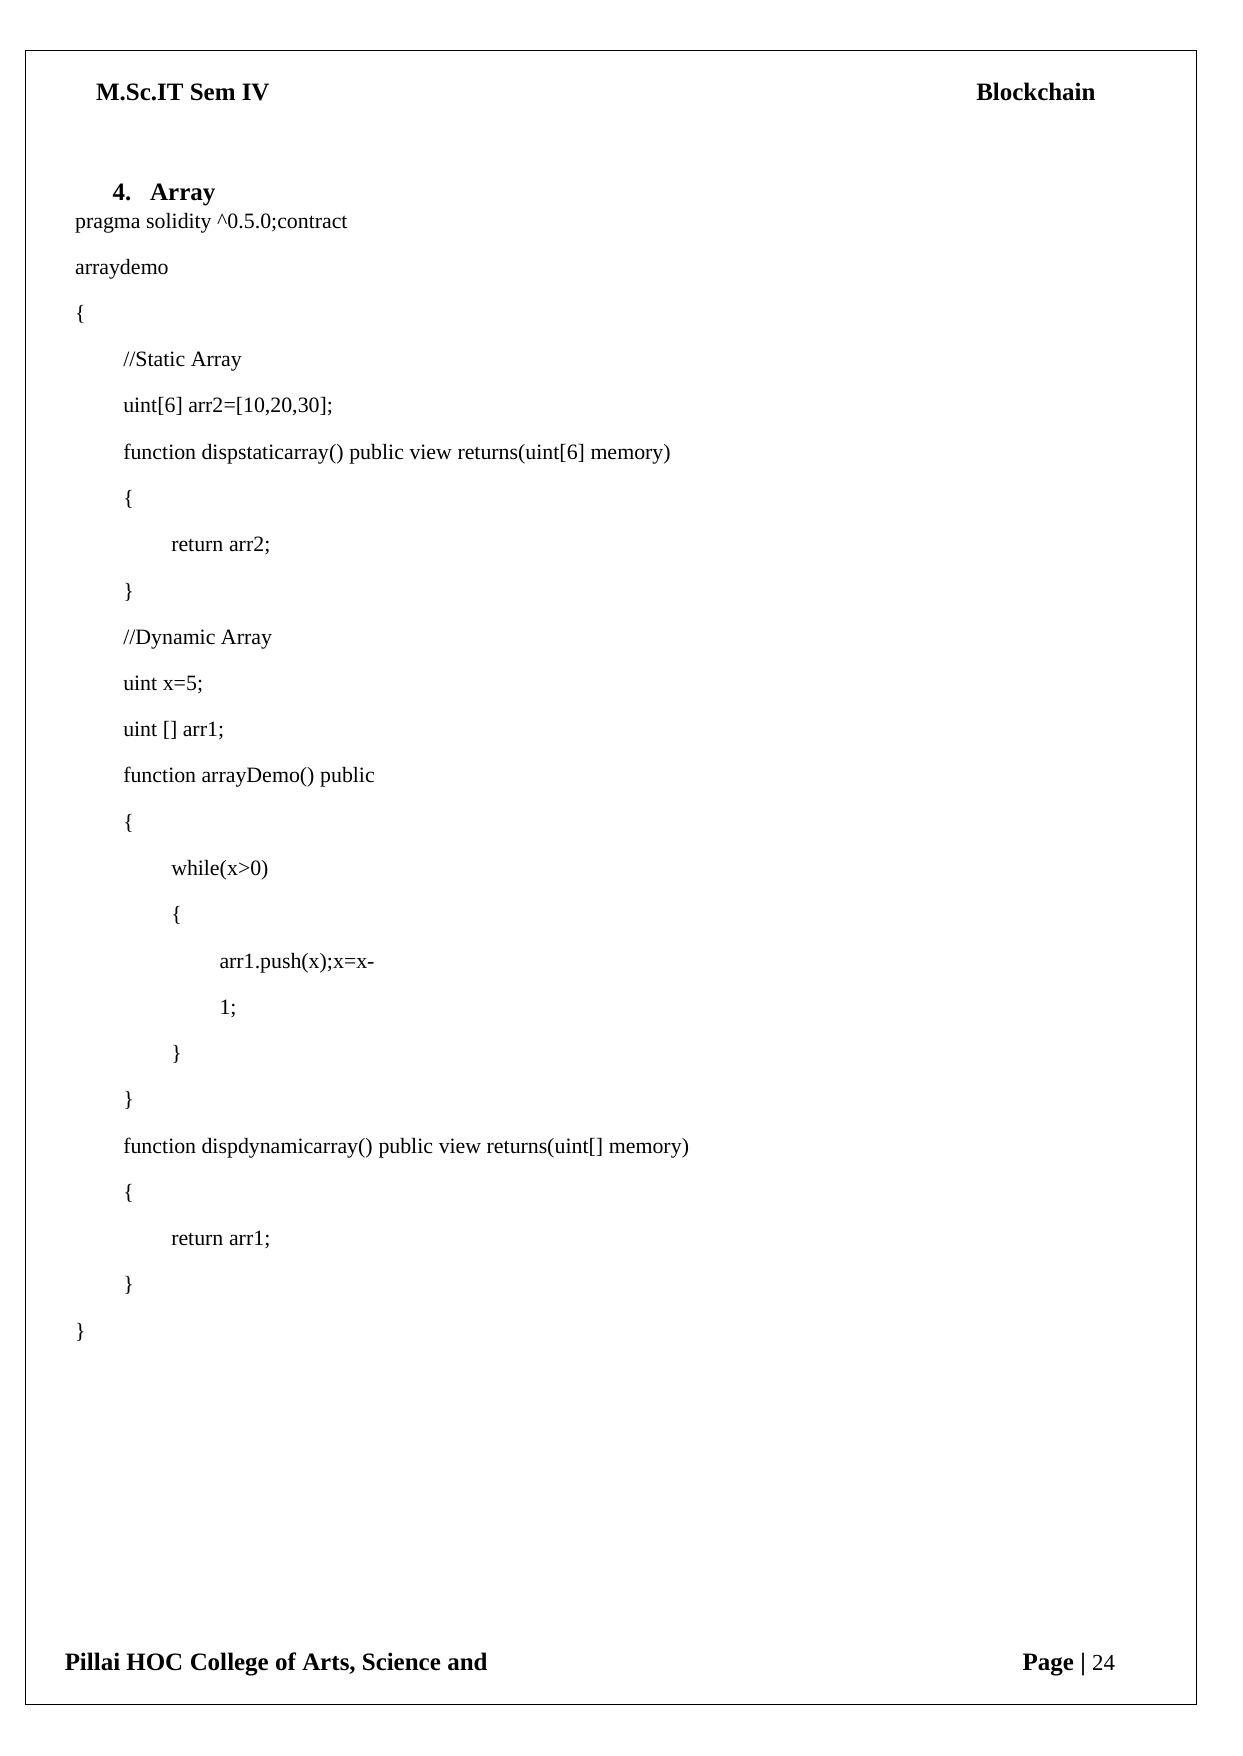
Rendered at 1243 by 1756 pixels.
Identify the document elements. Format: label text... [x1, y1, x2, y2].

text //Dynamic Array uint x=5; [123, 624, 274, 695]
text while(x>0) [171, 855, 1196, 880]
text arr1.push(x);x=x- 1; [219, 948, 376, 1019]
text { [123, 1179, 1196, 1204]
text { [123, 485, 1196, 510]
text return arr2; [171, 531, 1196, 557]
text uint [] arr1; [123, 716, 1196, 741]
text function dispstaticarray() public view returns(uint[6] memory) [123, 439, 1196, 464]
text } [123, 1271, 1196, 1297]
text } [75, 1318, 1196, 1343]
subtitle Array [112, 177, 1196, 205]
text { [123, 809, 1196, 834]
text //Static Array [123, 346, 1196, 371]
text pragma solidity ^0.5.0;contract arraydemo [75, 208, 350, 279]
text function dispdynamicarray() public view returns(uint[] memory) [123, 1133, 1196, 1158]
text { [171, 901, 1196, 927]
text } [171, 1040, 1196, 1065]
text } [123, 1086, 1196, 1111]
text return arr1; [171, 1225, 1196, 1250]
text uint[6] arr2=[10,20,30]; [123, 392, 1196, 418]
text { [75, 300, 1196, 325]
text } [123, 578, 1196, 603]
text function arrayDemo() public [123, 762, 1196, 788]
